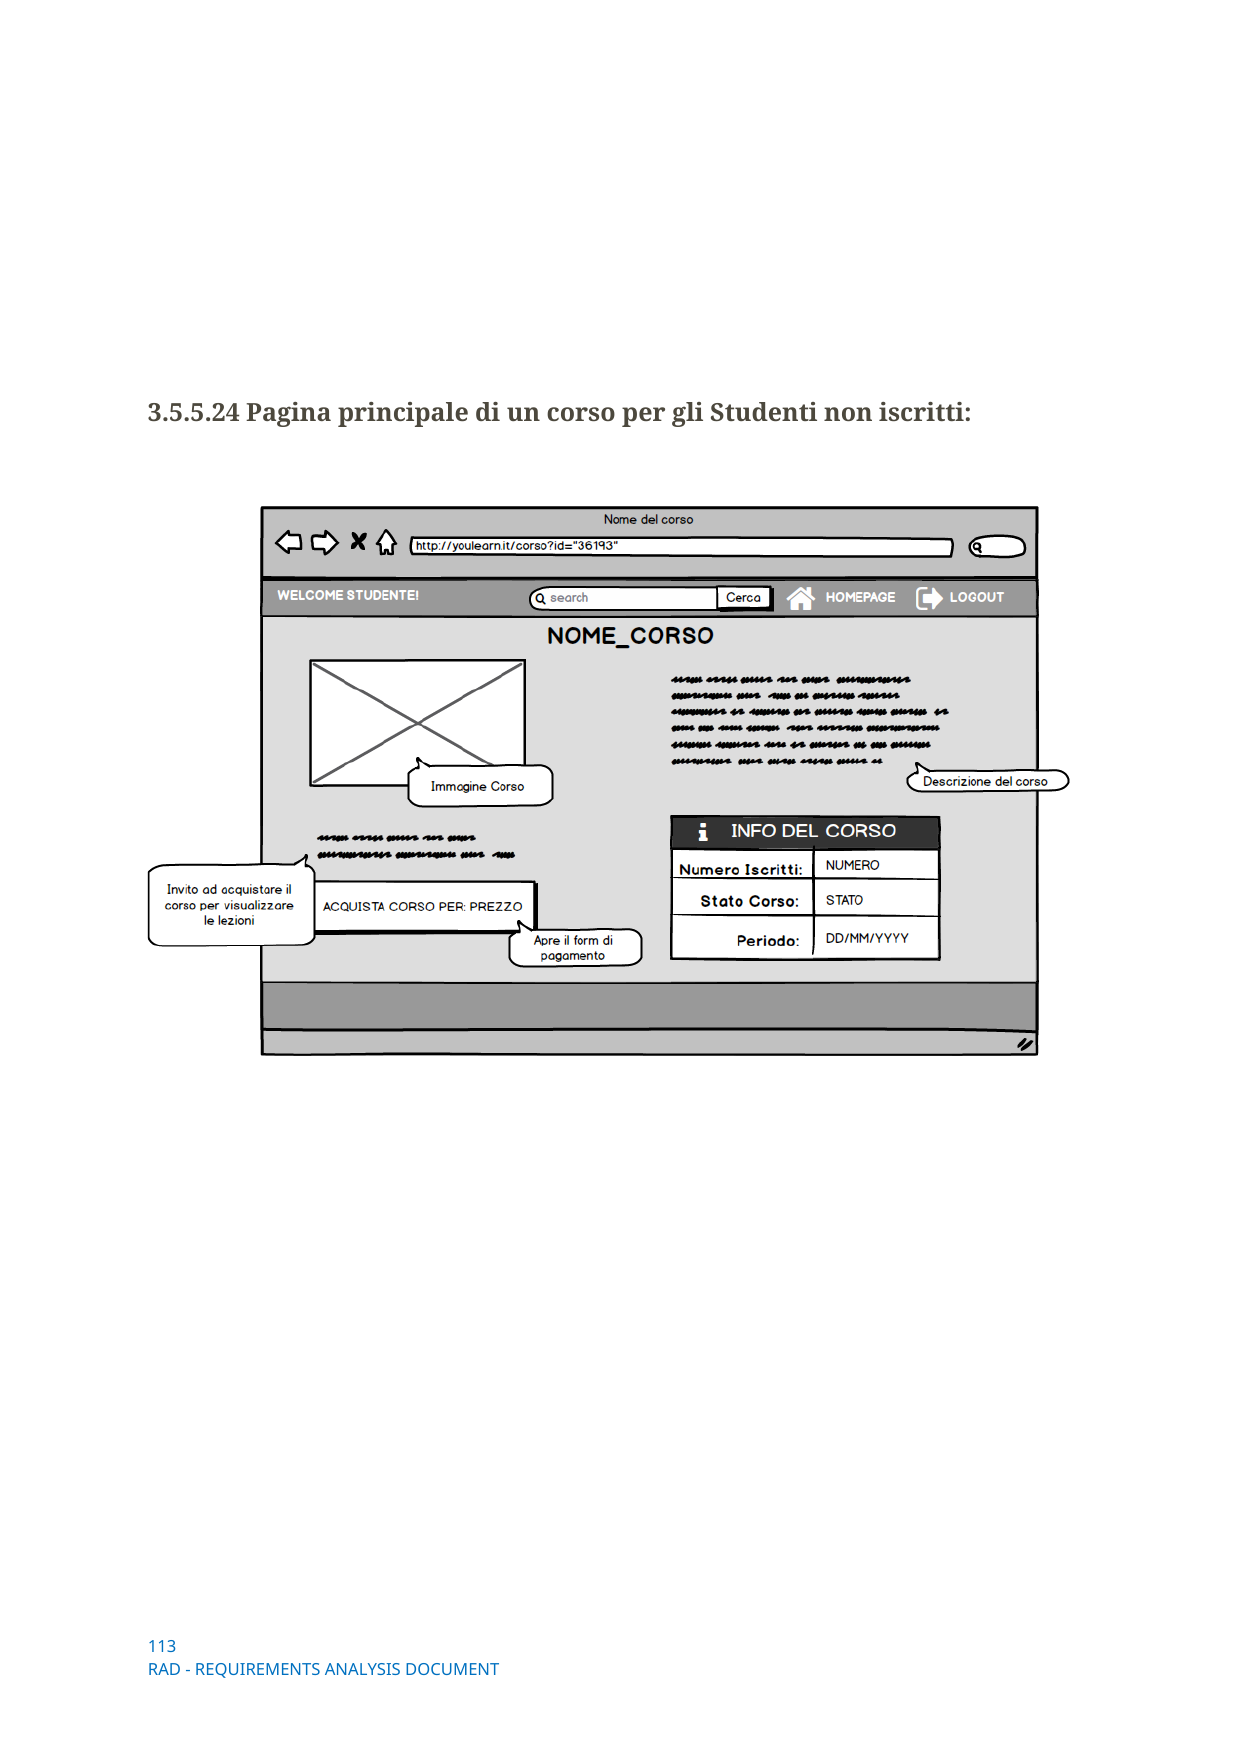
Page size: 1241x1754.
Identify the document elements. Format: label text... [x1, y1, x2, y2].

picture [147, 506, 1093, 1056]
subtitle 3.5.5.24 Pagina principale di un corso per gli Studenti non iscritti: [148, 395, 1092, 429]
